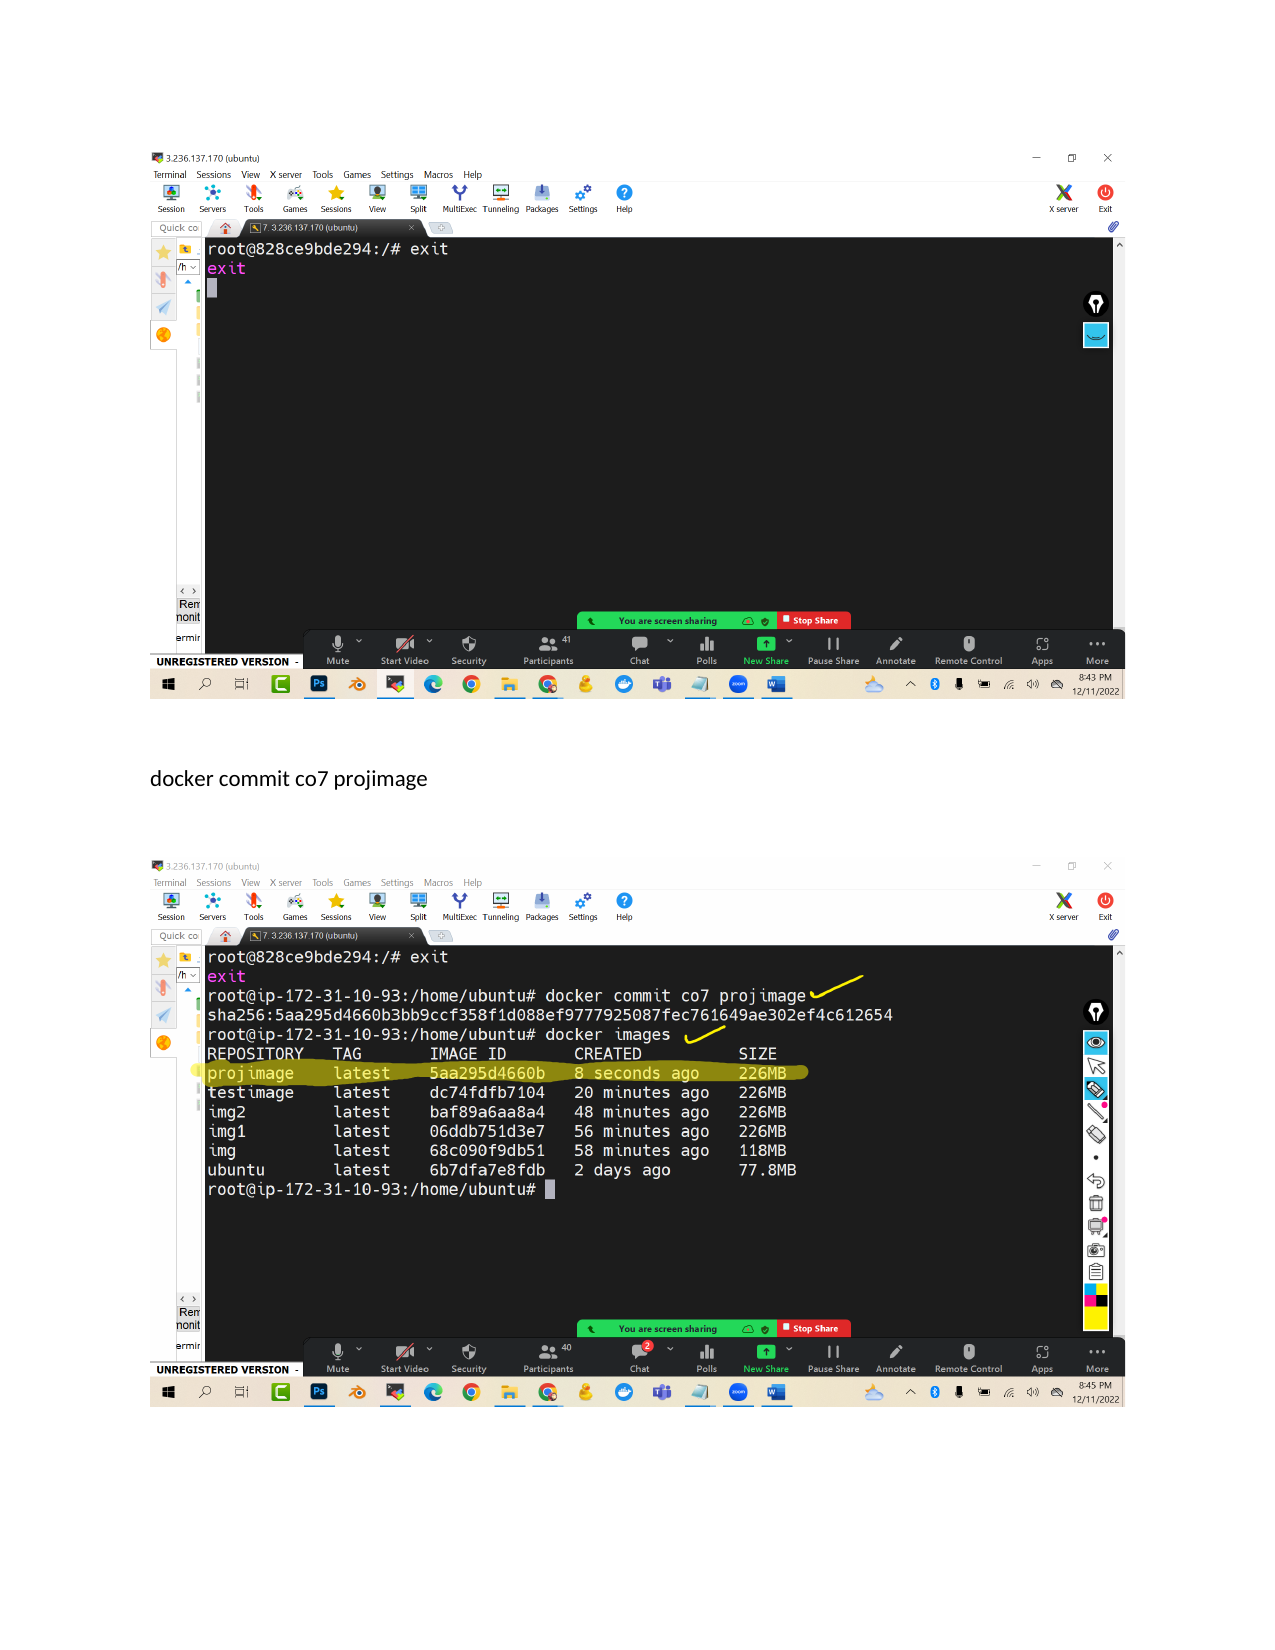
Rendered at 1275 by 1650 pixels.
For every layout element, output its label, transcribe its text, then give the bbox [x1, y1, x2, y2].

picture [150, 150, 1125, 699]
picture [150, 857, 1125, 1407]
text docker commit co7 projimage [150, 764, 1125, 792]
